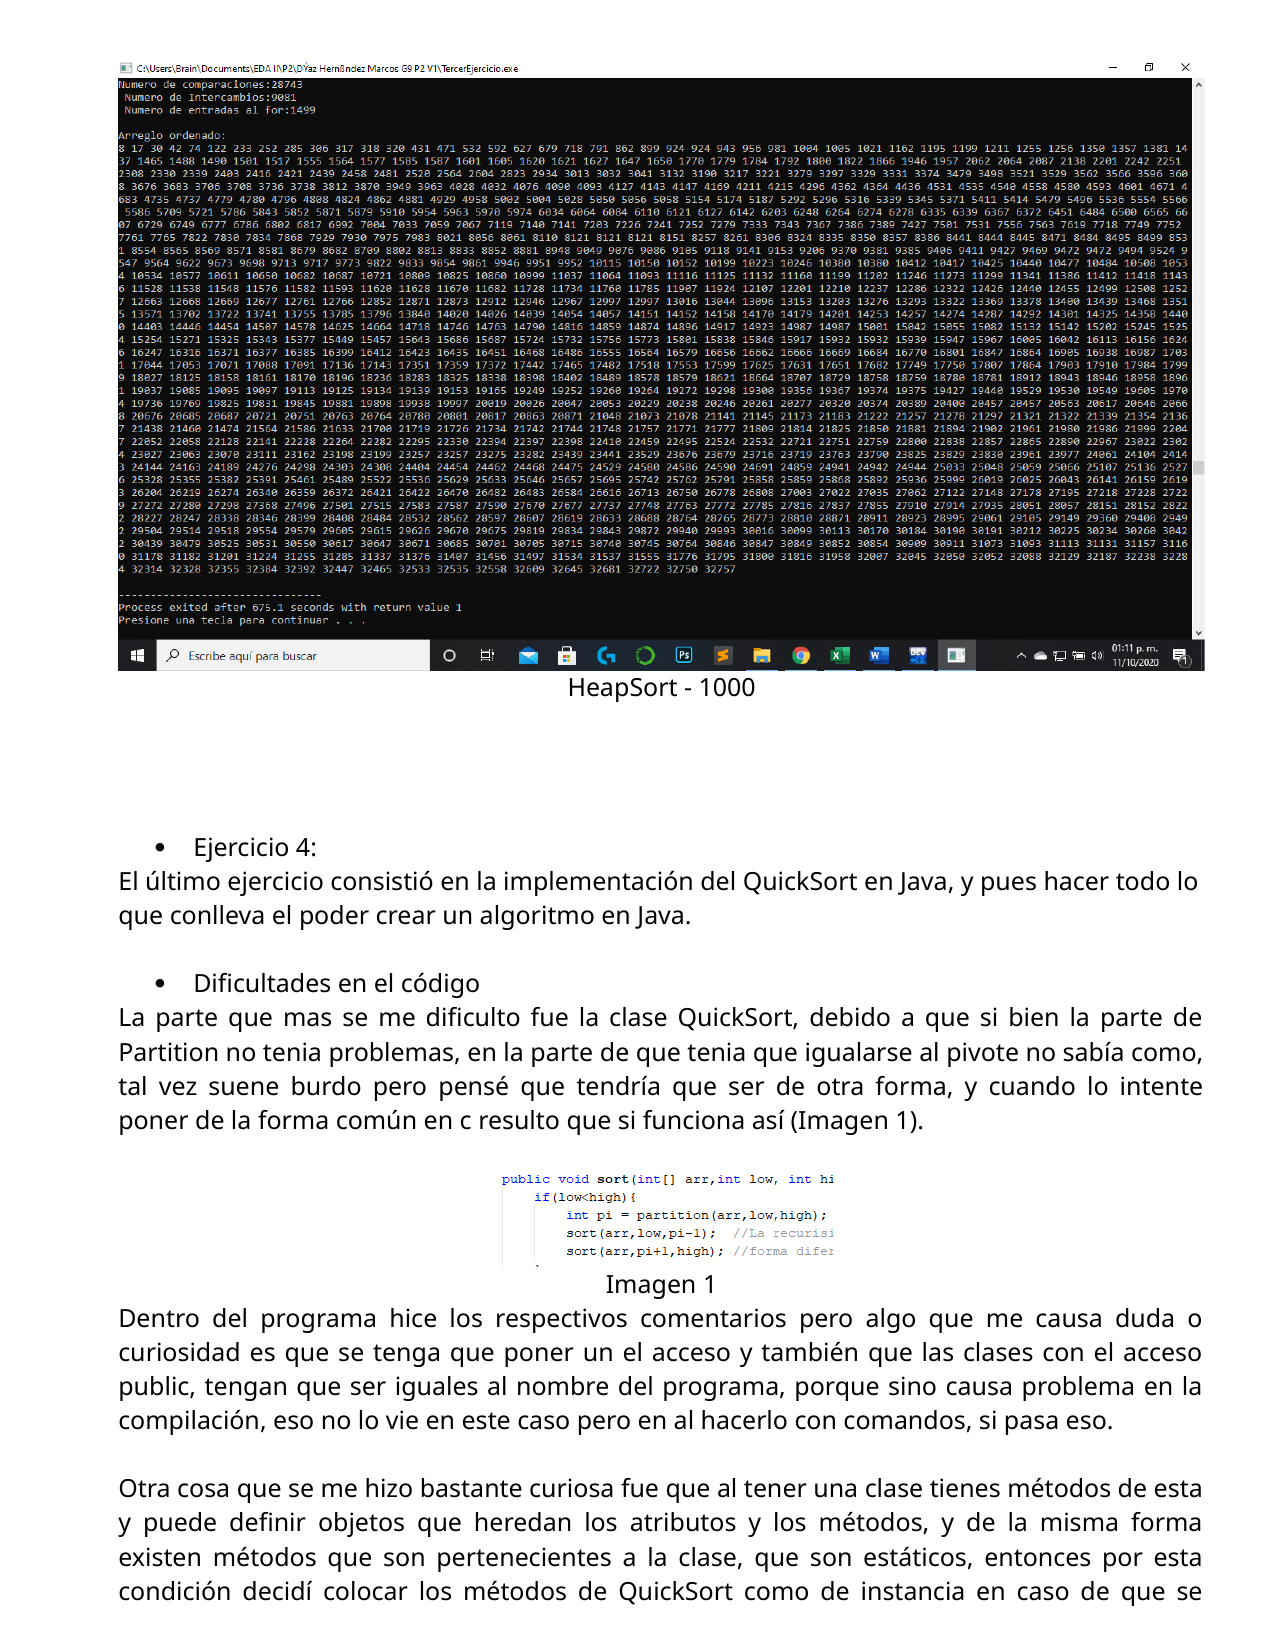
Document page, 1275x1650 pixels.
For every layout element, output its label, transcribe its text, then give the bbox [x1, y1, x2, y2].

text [118, 1471, 1205, 1607]
picture [489, 1165, 834, 1267]
list Dificultades en el código [156, 966, 1205, 1000]
text La parte que mas se me dificulto fue la clase QuickSort, debido a que si bien la parte de Partition no tenia problemas, en la parte de que tenia que igualarse al pivote no sabía como, tal vez suene burdo pero pensé que tendría que ser de otra forma, y cuando lo intente poner de la forma común en c resulto que si funciona así (Imagen 1). [118, 1000, 1205, 1136]
text Imagen 1 [118, 1267, 1205, 1301]
text HeapSort - 1000 [118, 671, 1205, 704]
text Dentro del programa hice los respectivos comentarios pero algo que me causa duda o curiosidad es que se tenga que poner un el acceso y también que las clases con el acceso public, tengan que ser iguales al nombre del programa, porque sino causa problema en la compilación, eso no lo vie en este caso pero en al hacerlo con comandos, si pasa eso. [118, 1301, 1205, 1437]
list Ejercicio 4: [156, 830, 1205, 864]
picture [118, 59, 1205, 671]
text El último ejercicio consistió en la implementación del QuickSort en Java, y pues hacer todo lo que conlleva el poder crear un algoritmo en Java. [118, 864, 1205, 932]
